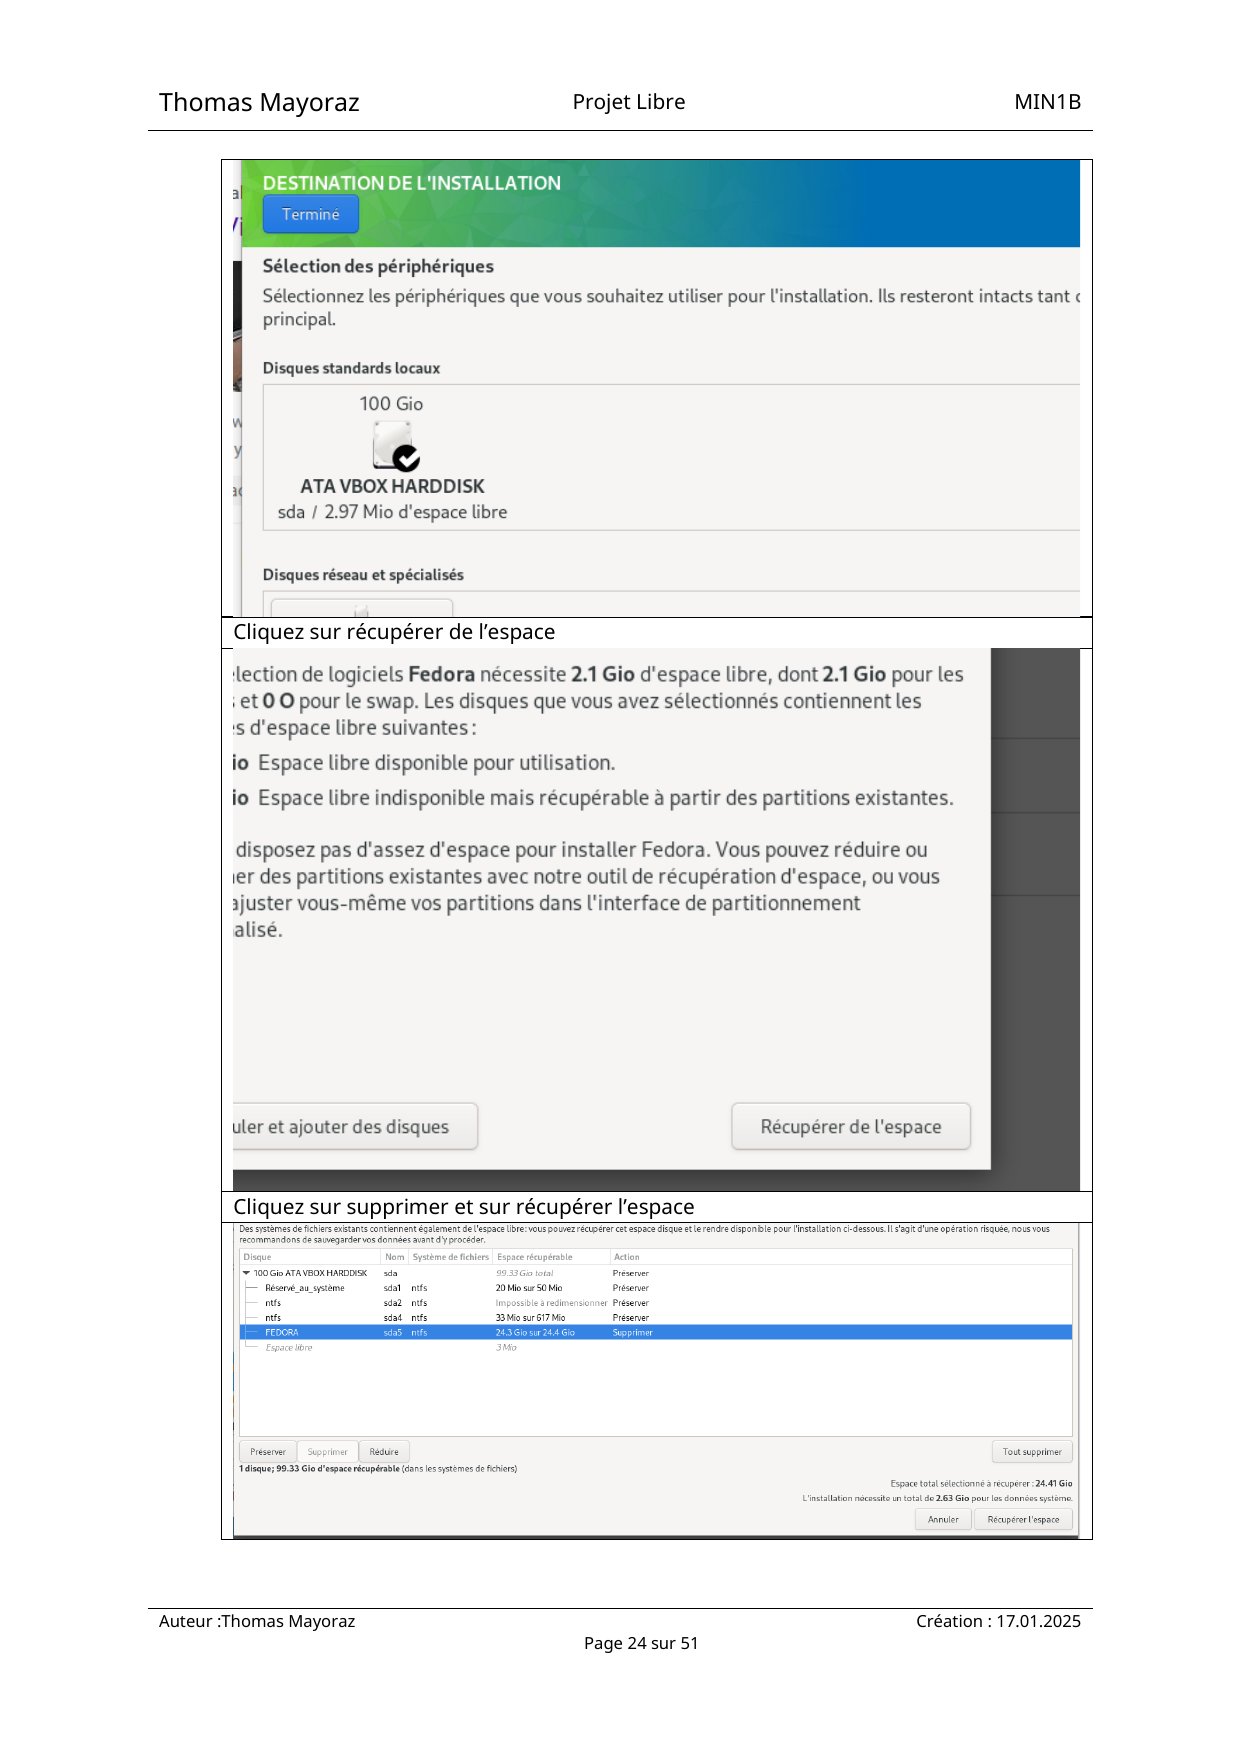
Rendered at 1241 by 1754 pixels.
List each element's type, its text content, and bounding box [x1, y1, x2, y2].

table_cell Cliquez sur récupérer de l’espace [222, 618, 1092, 648]
table_cell Cliquez sur supprimer et sur récupérer l’espace [222, 1192, 1092, 1222]
picture [233, 160, 1080, 617]
table_cell [1080, 1223, 1092, 1539]
table_cell [1080, 160, 1092, 616]
picture [233, 1223, 1080, 1539]
table_cell [222, 1223, 233, 1539]
table_cell [222, 649, 233, 1191]
table_cell [1080, 649, 1092, 1191]
picture [233, 648, 1080, 1191]
table_cell [222, 160, 233, 616]
